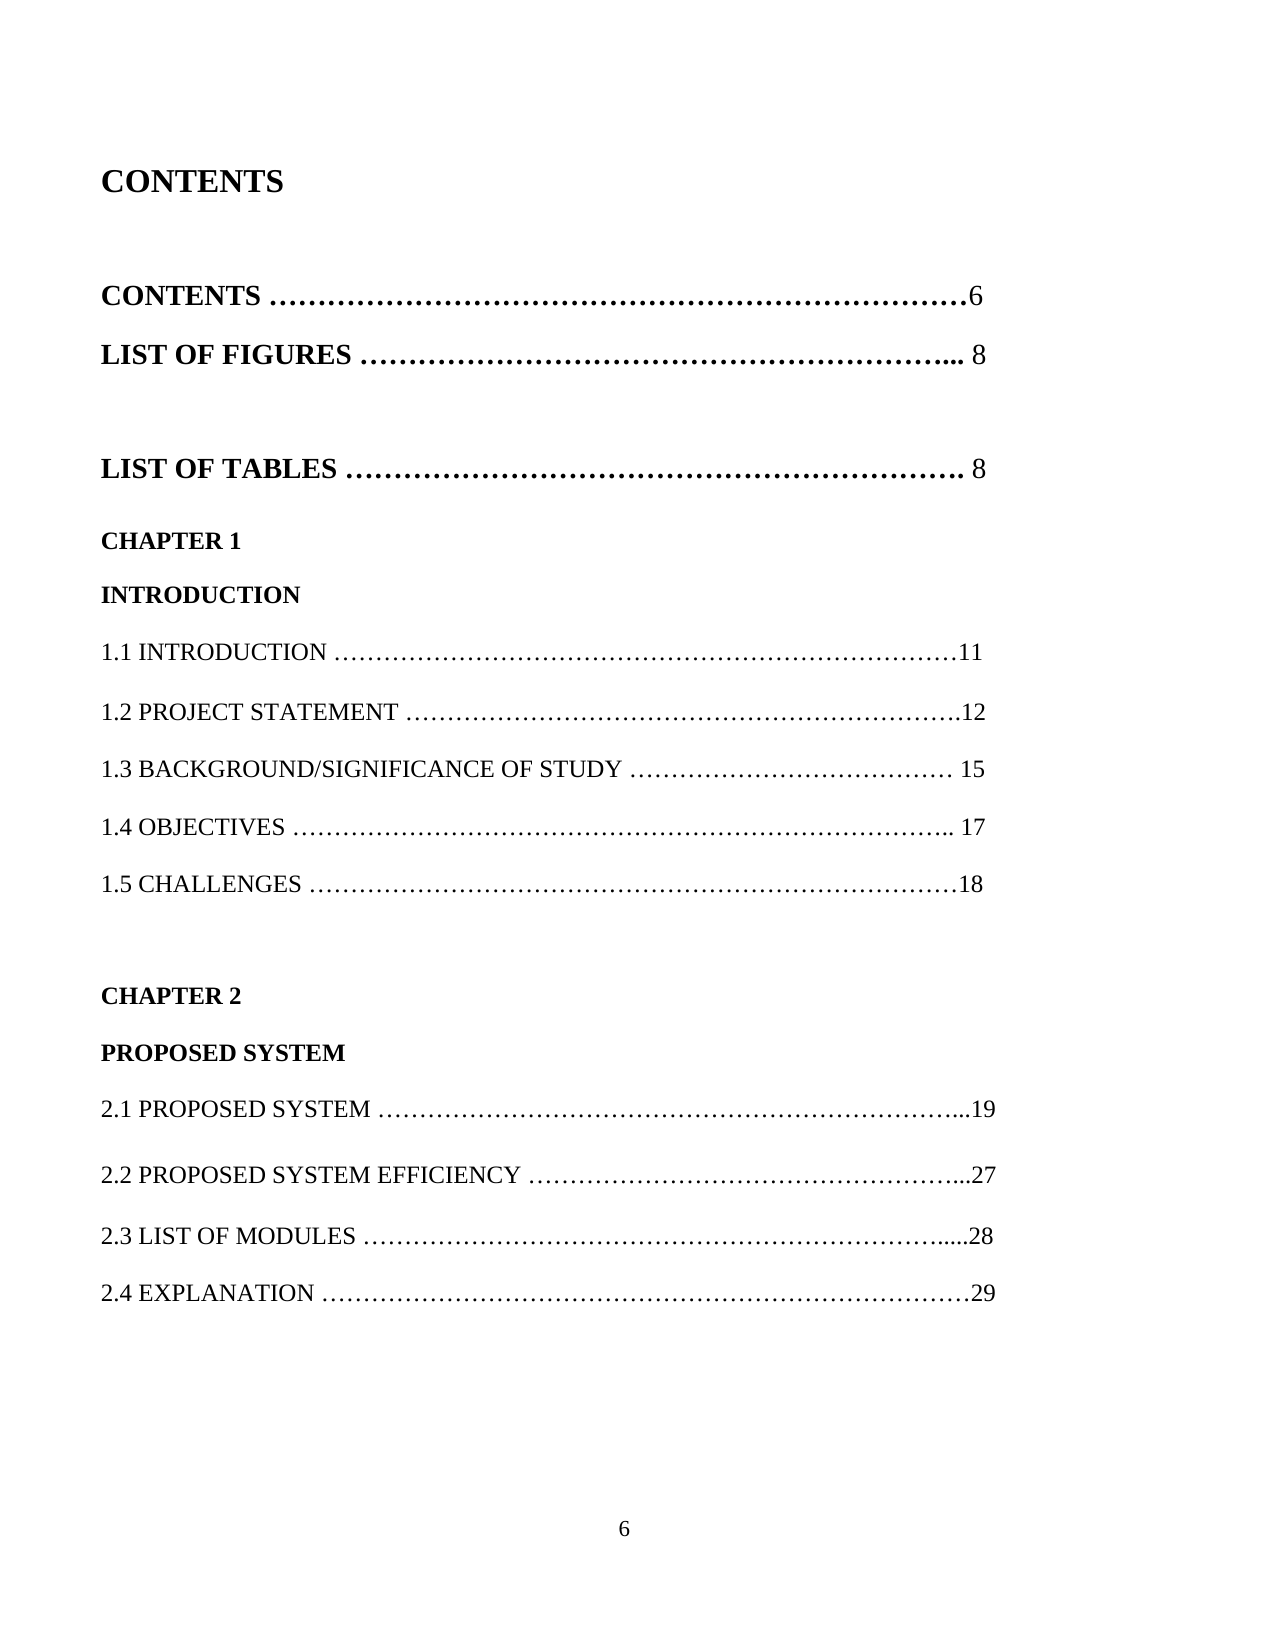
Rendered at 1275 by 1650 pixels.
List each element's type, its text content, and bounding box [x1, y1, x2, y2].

text INTRODUCTION [101, 580, 1172, 609]
text CHAPTER 1 [101, 526, 1172, 554]
text 1.2 PROJECT STATEMENT ………………………………………………………….12 [101, 697, 1171, 726]
text 2.4 EXPLANATION ……………………………………………………………………29 [101, 1278, 1171, 1307]
text 2.2 PROPOSED SYSTEM EFFICIENCY ……………………………………………...27 [101, 1160, 1171, 1189]
text 1.5 CHALLENGES ……………………………………………………………………18 [101, 869, 1171, 898]
text PROPOSED SYSTEM [101, 1038, 1172, 1066]
text 2.1 PROPOSED SYSTEM ……………………………………………………………...19 [101, 1094, 1171, 1123]
text 1.1 INTRODUCTION …………………………………………………………………11 [101, 637, 1171, 665]
text LIST OF TABLES ………………………………………………………. 8 [101, 451, 1103, 484]
text LIST OF FIGURES ……………………………………………………... 8 [101, 337, 1103, 371]
text 2.3 LIST OF MODULES …………………………………………………………….....28 [101, 1221, 1171, 1249]
text 1.3 BACKGROUND/SIGNIFICANCE OF STUDY ………………………………… 15 [101, 754, 1171, 783]
subtitle CONTENTS [101, 161, 1172, 199]
text CHAPTER 2 [101, 981, 1172, 1009]
text 1.4 OBJECTIVES …………………………………………………………………….. 17 [101, 812, 1171, 841]
text CONTENTS ………………………………………………………………6 [101, 278, 1103, 312]
